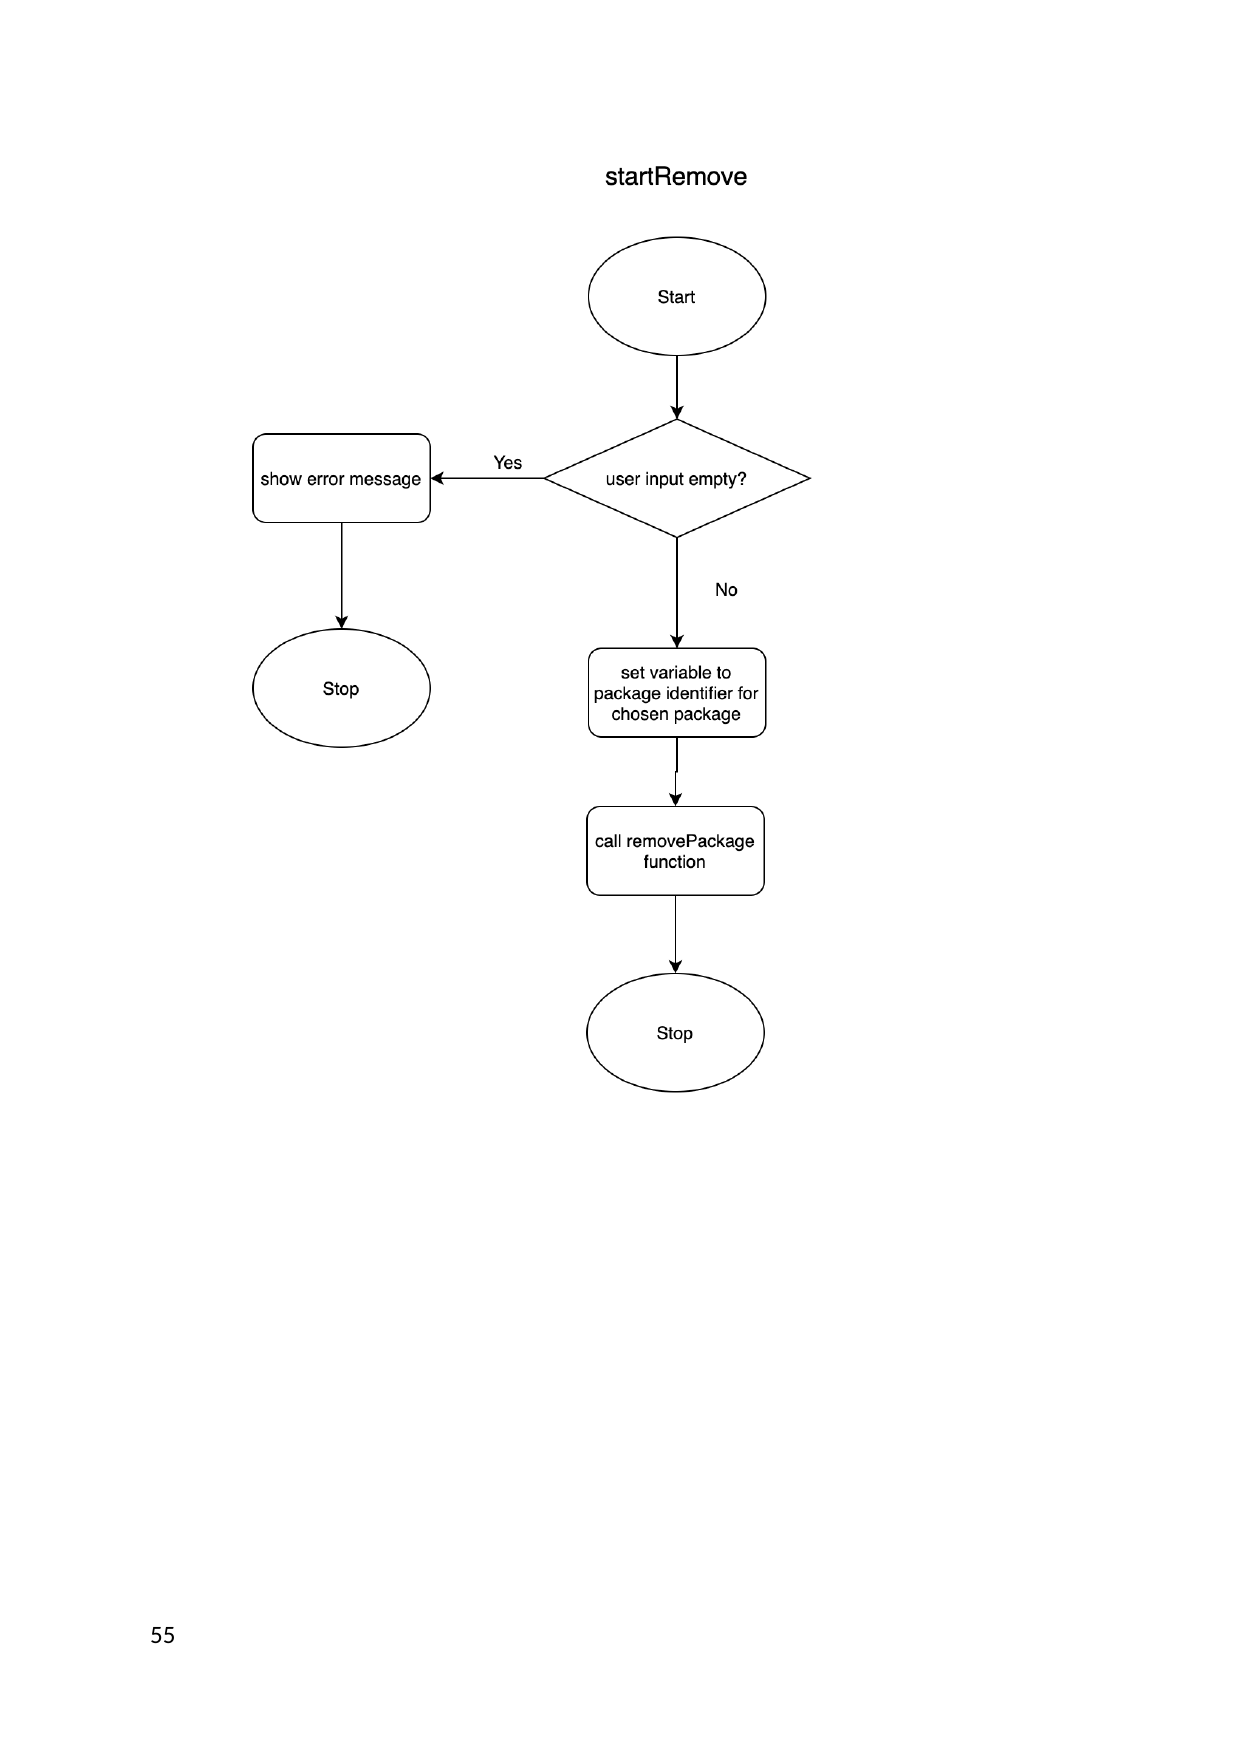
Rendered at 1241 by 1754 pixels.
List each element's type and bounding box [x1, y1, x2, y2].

picture [150, 150, 1091, 1098]
